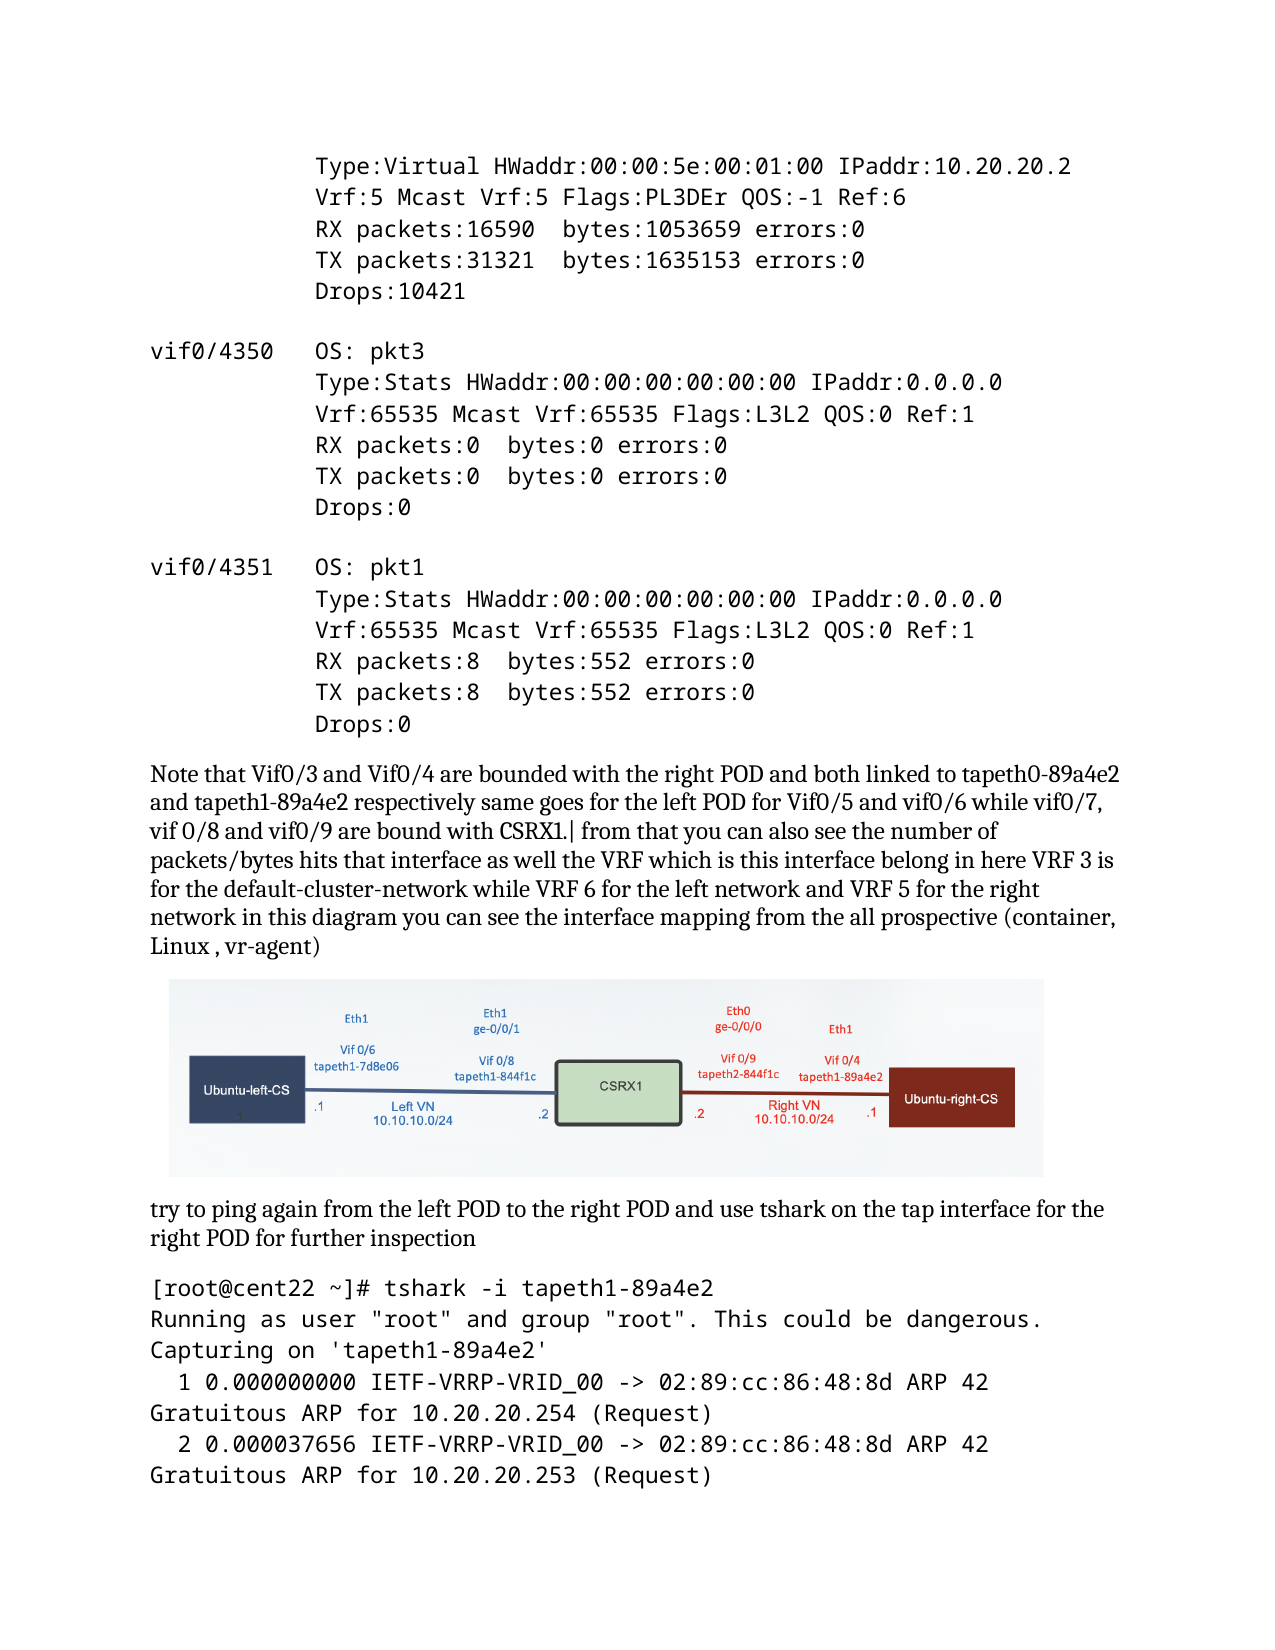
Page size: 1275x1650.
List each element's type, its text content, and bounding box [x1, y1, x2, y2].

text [150, 1272, 1125, 1490]
text Note that Vif0/3 and Vif0/4 are bounded with the right POD and both linked to tapeth0-89a4e2 and tapeth1-89a4e2 respectively same goes for the left POD for Vif0/5 and vif0/6 while vif0/7, vif 0/8 and vif0/9 are bound with CSRX1.| from that you can also see the number of packets/bytes hits that interface as well the VRF which is this interface belong in here VRF 3 is for the default-cluster-network while VRF 6 for the left network and VRF 5 for the right network in this diagram you can see the interface mapping from the all prospective (container, Linux , vr-agent) [150, 759, 1125, 961]
text try to ping again from the left POD to the right POD and use tshark on the tap interface for the right POD for further inspection [150, 1195, 1125, 1253]
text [150, 150, 1125, 739]
picture [168, 979, 1044, 1177]
